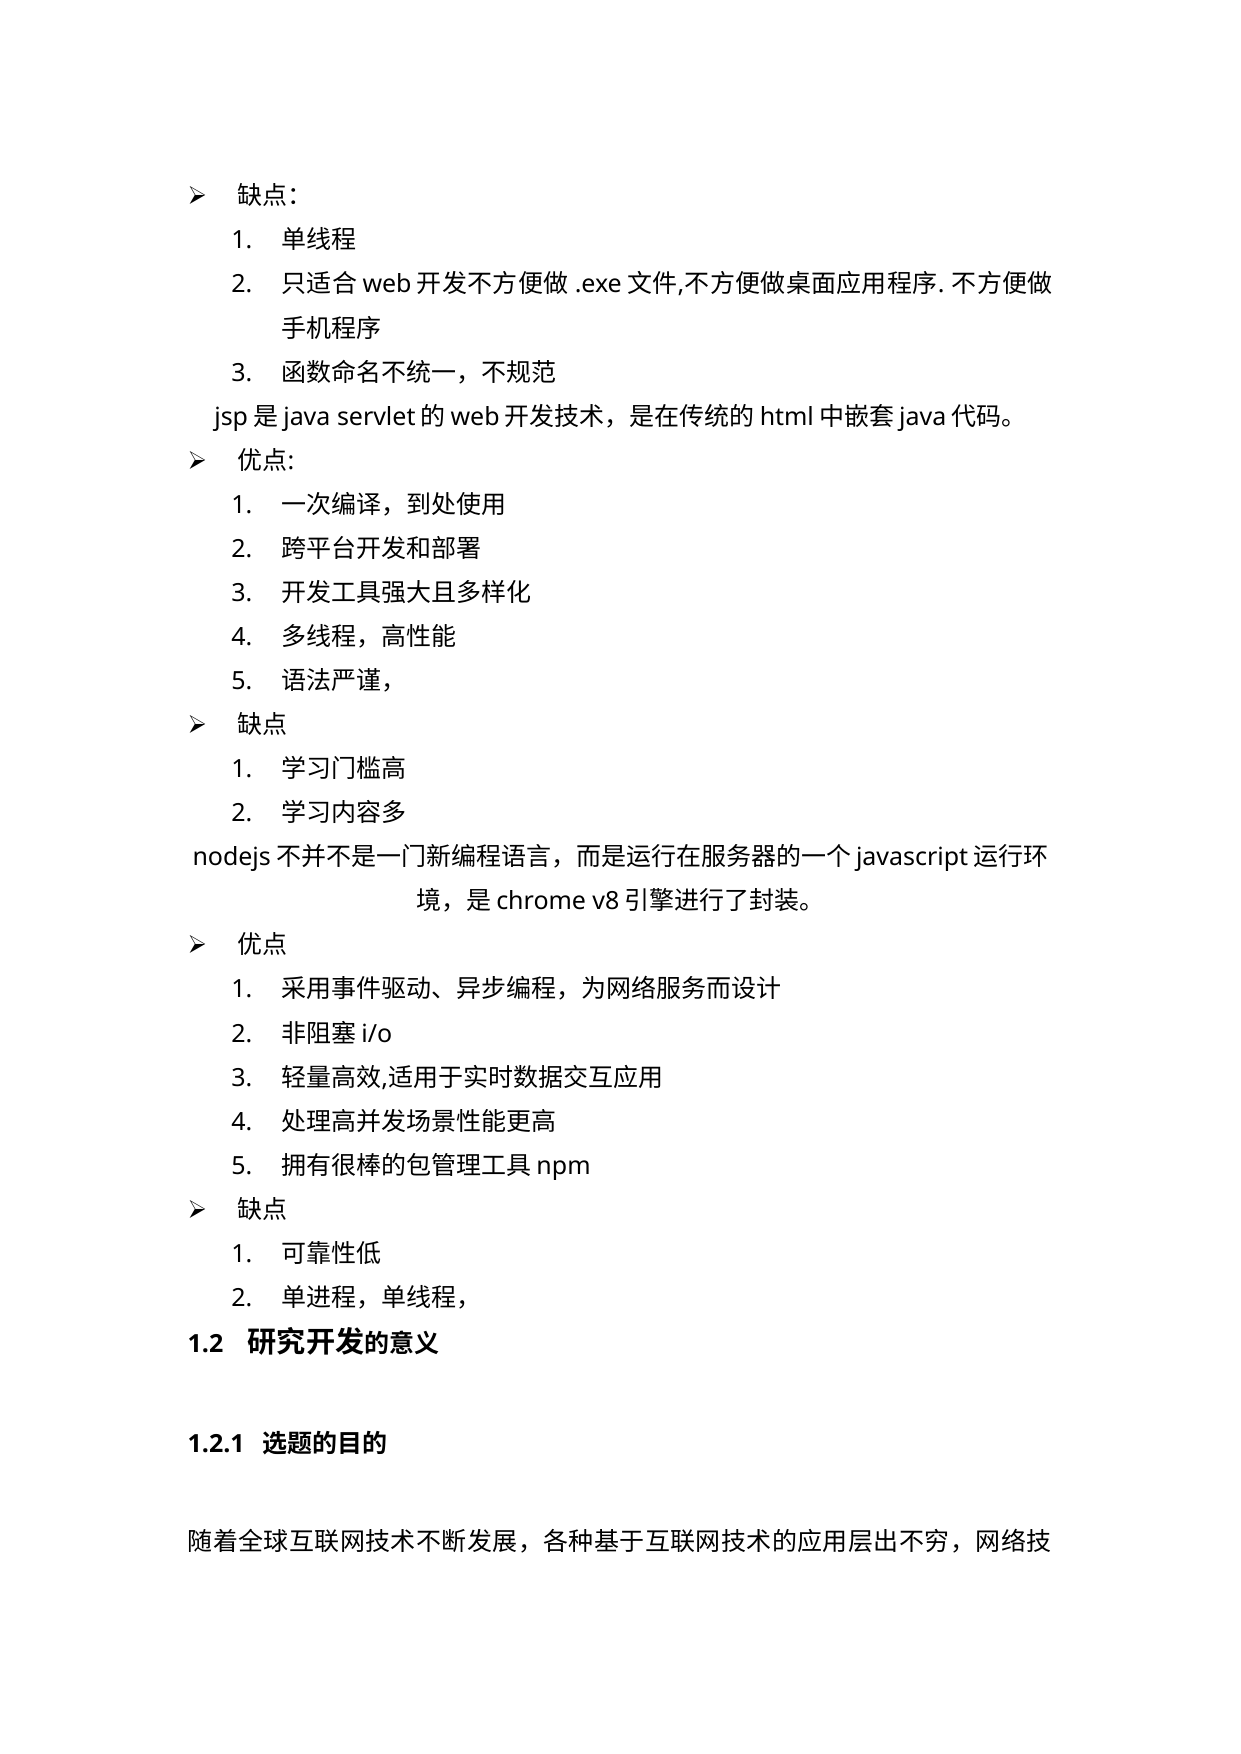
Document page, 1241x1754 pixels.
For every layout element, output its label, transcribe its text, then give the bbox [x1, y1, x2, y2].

list 单线程 [231, 216, 1053, 260]
list 轻量高效,适用于实时数据交互应用 [231, 1053, 1053, 1097]
list 采用事件驱动、异步编程，为网络服务而设计 [231, 965, 1053, 1009]
list 只适合web开发不方便做 .exe文件,不方便做桌面应用程序. 不方便做手机程序 [231, 260, 1053, 348]
list 优点 [187, 921, 1053, 965]
list 函数命名不统一，不规范 [231, 348, 1053, 392]
list 单进程，单线程， [231, 1273, 1053, 1318]
list 缺点 [187, 701, 1053, 745]
list 拥有很棒的包管理工具npm [231, 1141, 1053, 1185]
text jsp是java servlet的web开发技术，是在传统的html中嵌套java代码。 [187, 392, 1053, 436]
list 学习内容多 [231, 789, 1053, 833]
subtitle 选题的目的 [187, 1419, 1053, 1464]
list 可靠性低 [231, 1229, 1053, 1273]
list 学习门槛高 [231, 745, 1053, 789]
list 一次编译，到处使用 [231, 480, 1053, 524]
list 跨平台开发和部署 [231, 524, 1053, 568]
list 处理高并发场景性能更高 [231, 1097, 1053, 1141]
list 开发工具强大且多样化 [231, 568, 1053, 613]
list 多线程，高性能 [231, 613, 1053, 657]
list 缺点： [187, 172, 1053, 216]
list 缺点 [187, 1185, 1053, 1229]
list 非阻塞i/o [231, 1009, 1053, 1053]
subtitle 研究开发的意义 [187, 1318, 1053, 1362]
list 语法严谨， [231, 657, 1053, 701]
text nodejs不并不是一门新编程语言，而是运行在服务器的一个javascript运行环境，是chrome v8引擎进行了封装。 [187, 833, 1053, 921]
list 优点: [187, 436, 1053, 480]
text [187, 1517, 1053, 1561]
